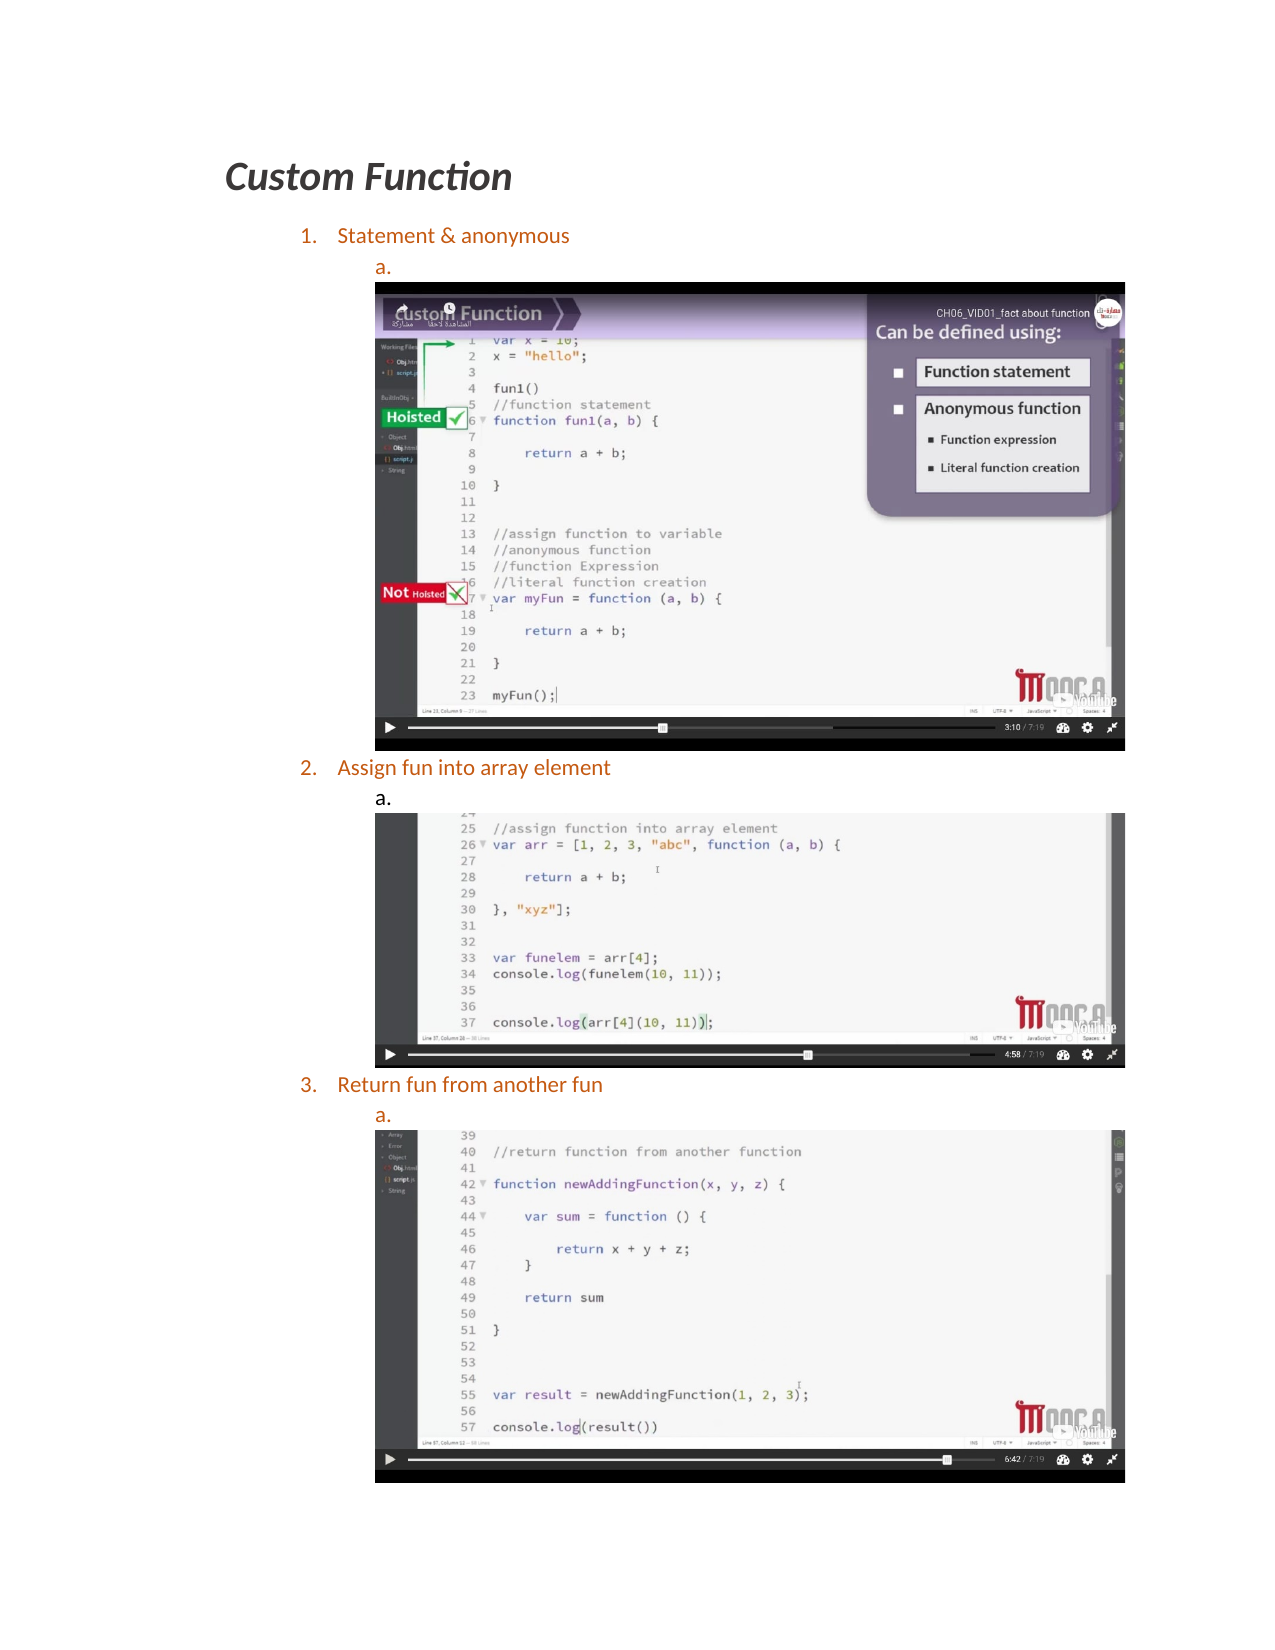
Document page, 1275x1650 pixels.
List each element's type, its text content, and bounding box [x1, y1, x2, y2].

picture [375, 1130, 1125, 1483]
list Return fun from another fun [300, 1070, 1125, 1098]
list Assign fun into array element [300, 753, 1125, 781]
list Statement & anonymous [300, 222, 1125, 249]
picture [375, 282, 1125, 751]
picture [375, 813, 1125, 1068]
text Custom Function [150, 150, 1125, 201]
